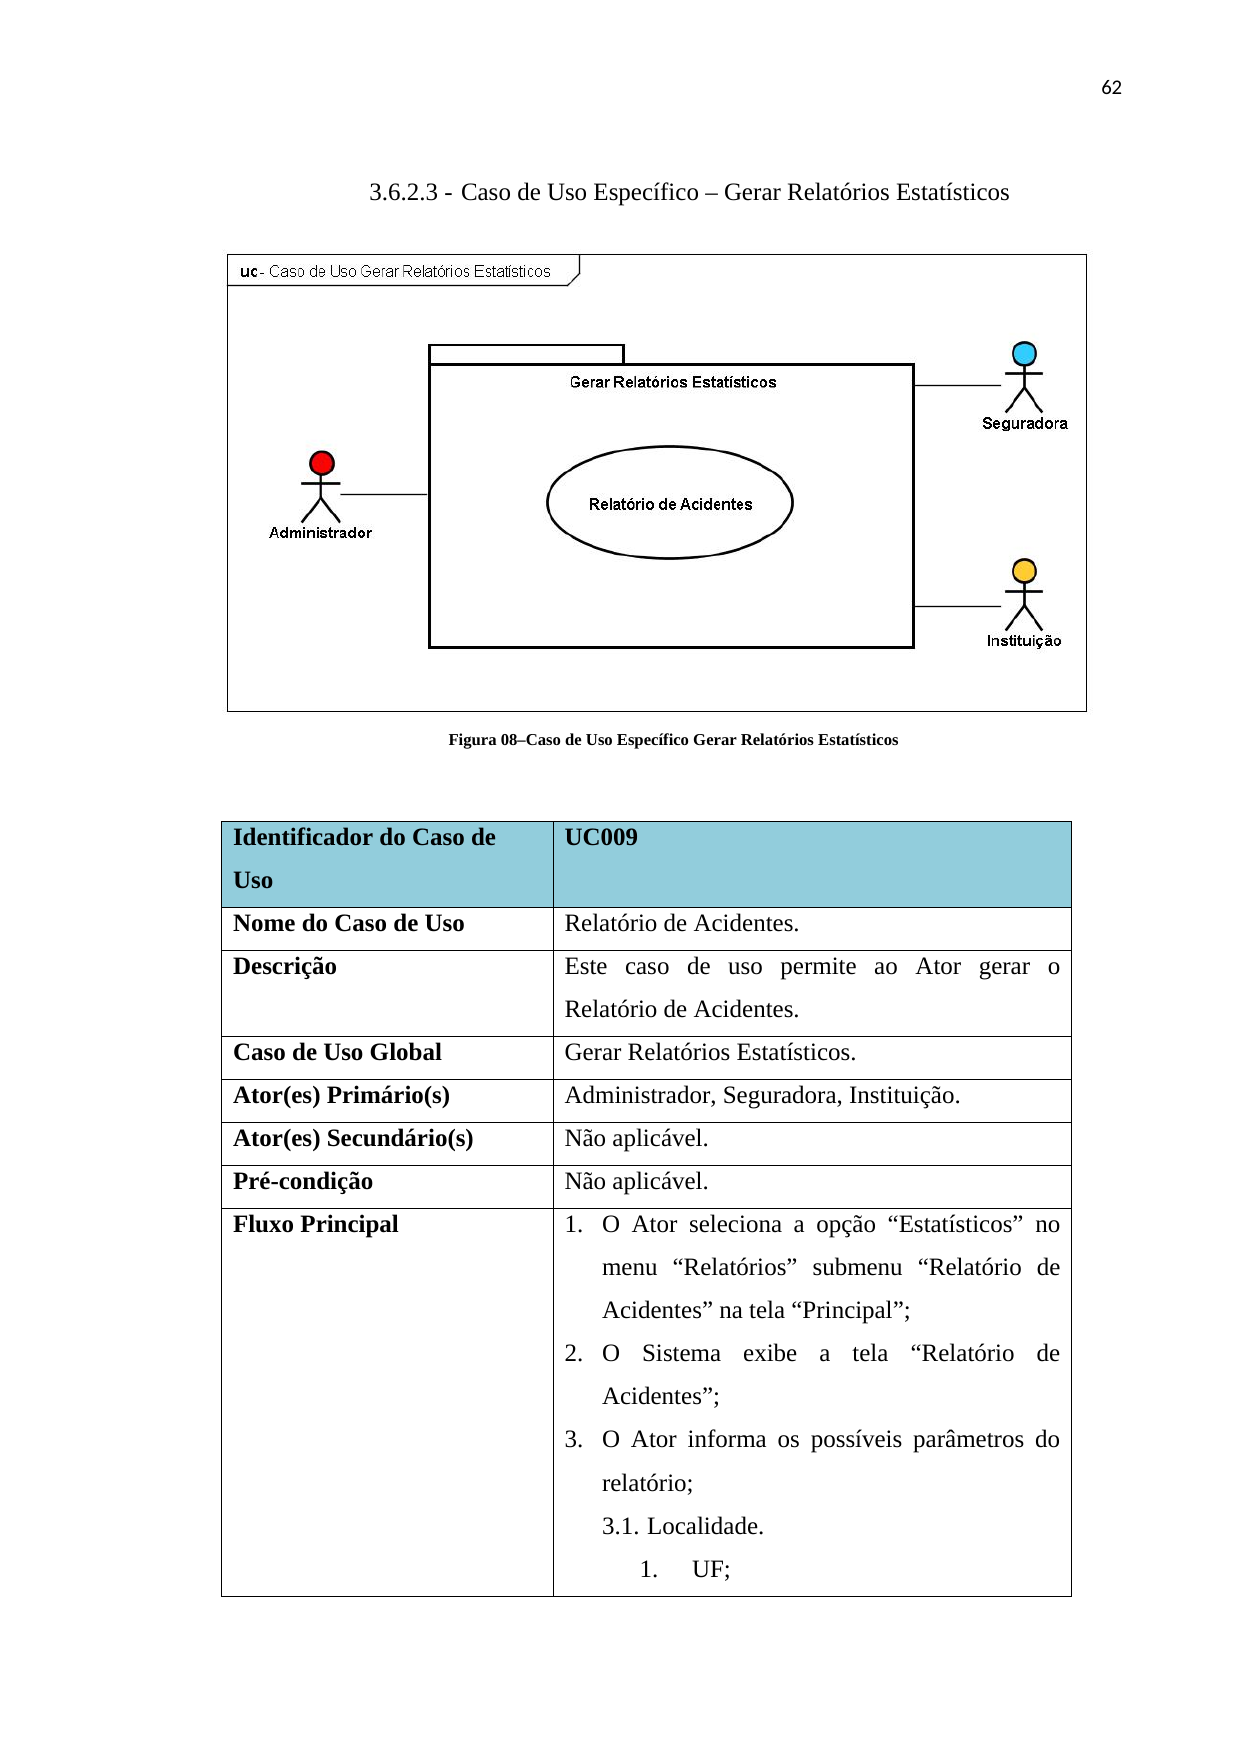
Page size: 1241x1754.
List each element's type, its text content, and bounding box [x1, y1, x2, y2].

table_cell Descrição [222, 951, 553, 1036]
table_header Identificador do Caso de Uso [222, 822, 553, 907]
table_cell Pré-condição [222, 1166, 553, 1208]
picture [214, 241, 1098, 723]
table_cell Ator(es) Secundário(s) [222, 1123, 553, 1165]
table_cell Caso de Uso Global [222, 1037, 553, 1079]
table_cell Nome do Caso de Uso [222, 908, 553, 950]
table_cell Administrador, Seguradora, Instituição. [554, 1080, 1071, 1122]
table_cell Não aplicável. [554, 1123, 1071, 1165]
table_cell Não aplicável. [554, 1166, 1071, 1208]
table_header UC009 [554, 822, 1071, 907]
table_cell Gerar Relatórios Estatísticos. [554, 1037, 1071, 1079]
table_cell Fluxo Principal [222, 1209, 553, 1596]
table_cell Ator(es) Primário(s) [222, 1080, 553, 1122]
text Caso de Uso Específico – Gerar Relatórios Estatísticos [369, 177, 1122, 206]
table_cell Relatório de Acidentes. [554, 908, 1071, 950]
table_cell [554, 1209, 1071, 1596]
table_cell Este caso de uso permite ao Ator gerar o Relatório de Acidentes. [554, 951, 1071, 1036]
